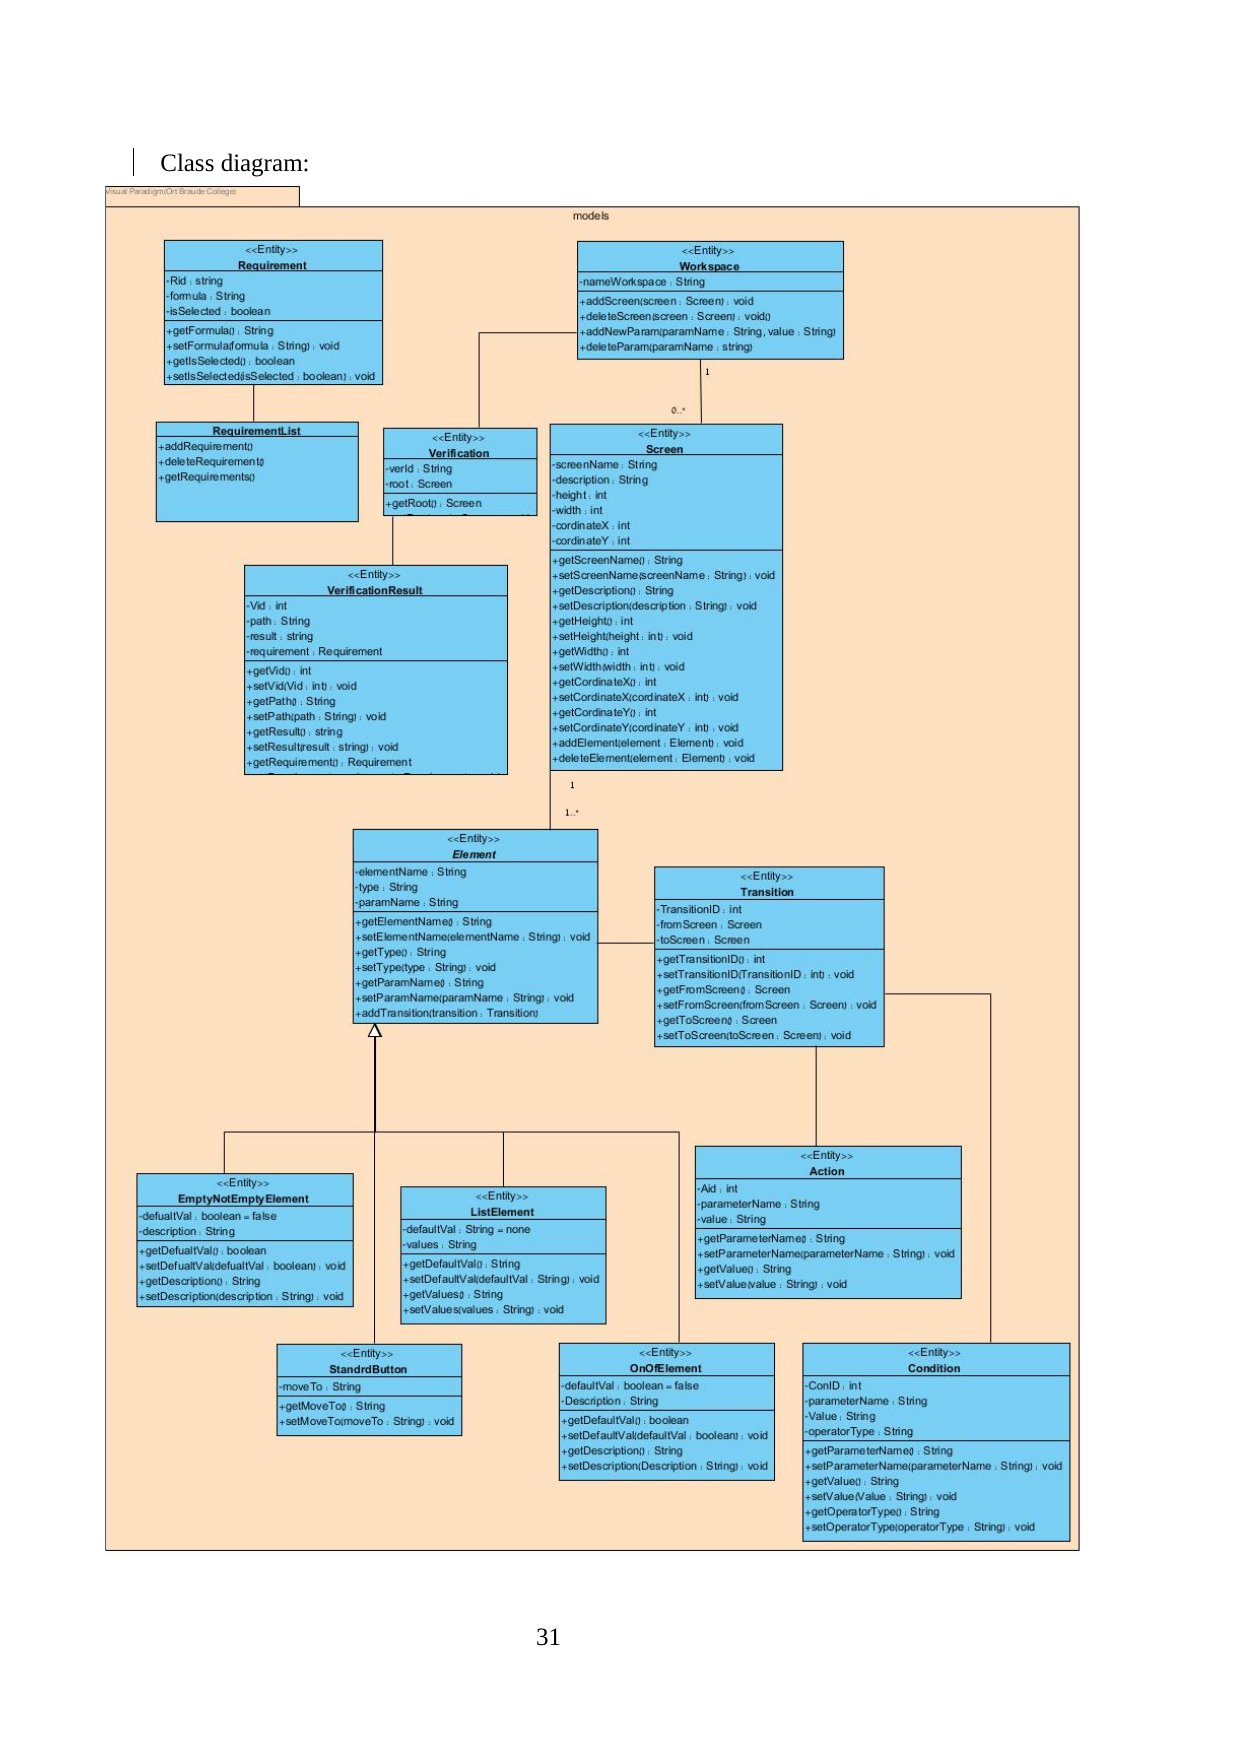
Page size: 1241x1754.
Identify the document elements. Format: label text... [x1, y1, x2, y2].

text Class diagram: [160, 148, 1080, 176]
picture [105, 184, 1093, 1555]
